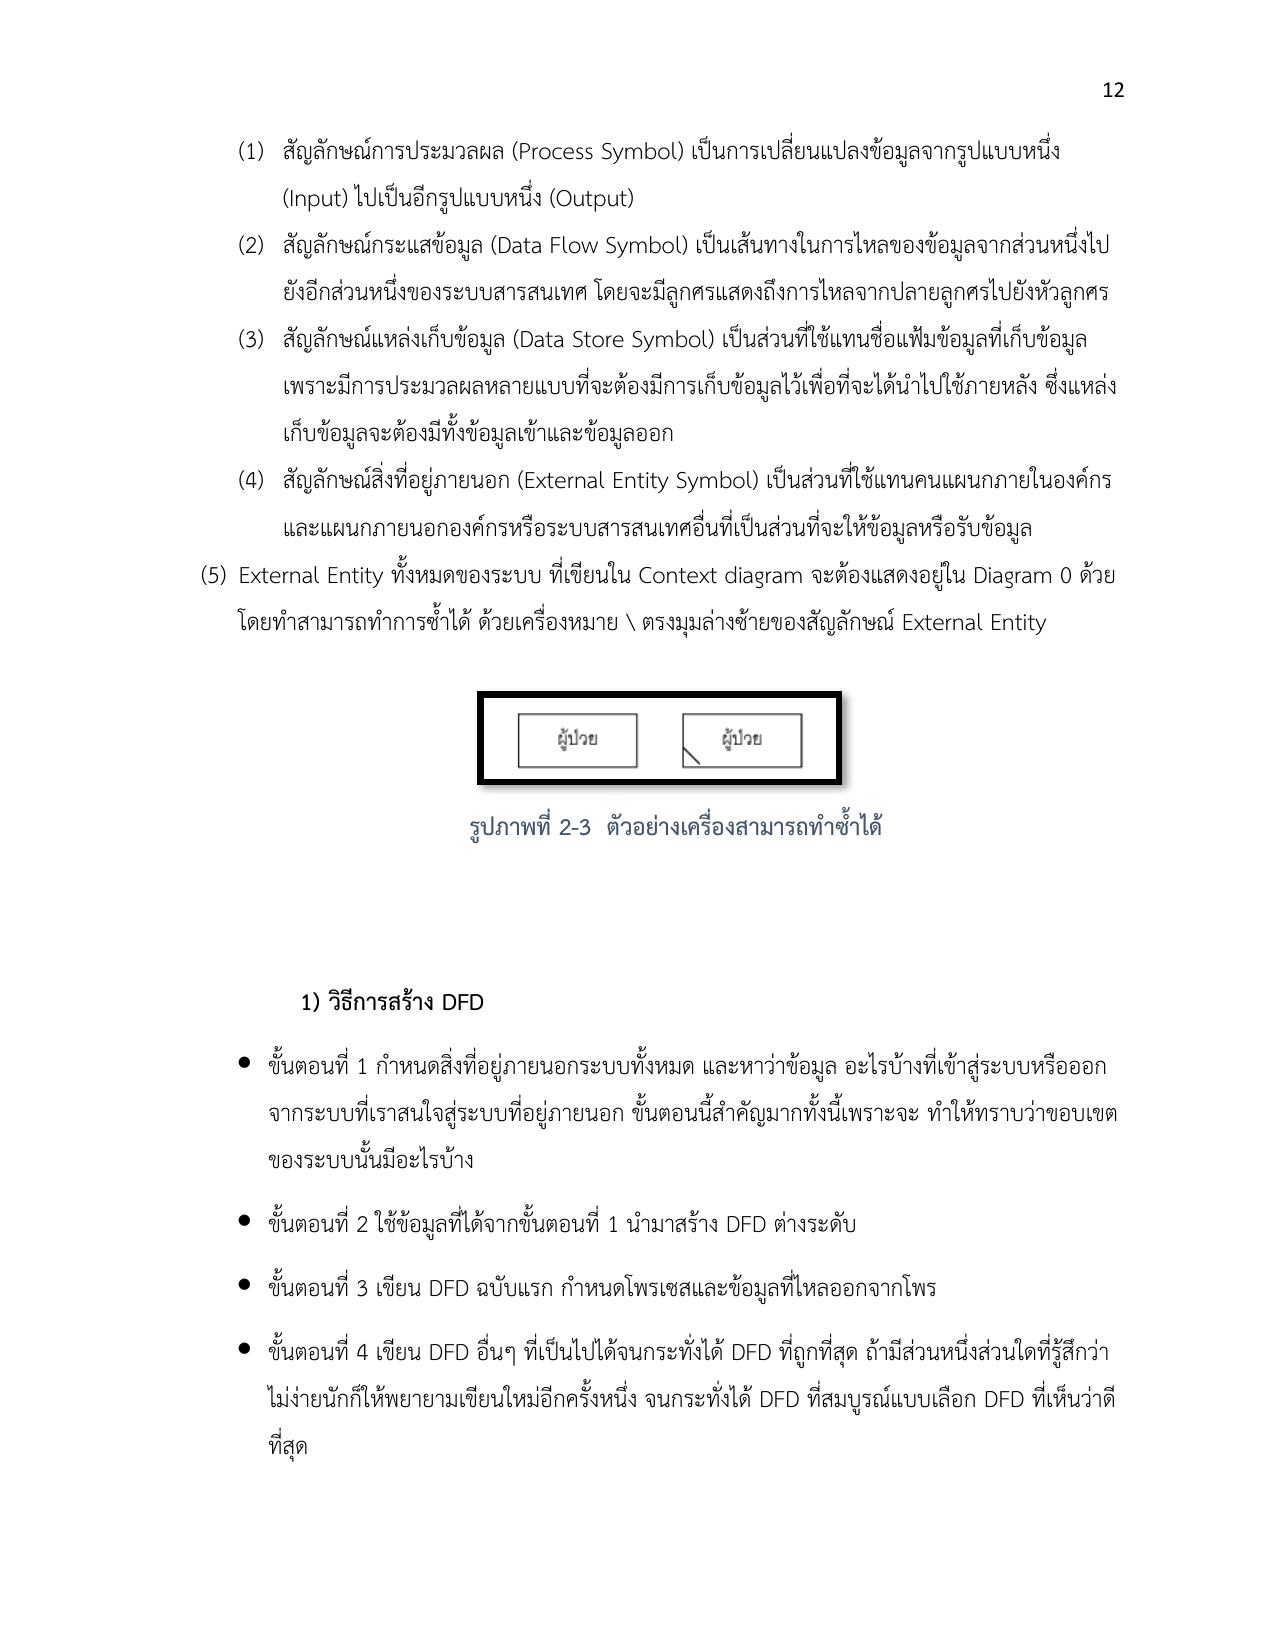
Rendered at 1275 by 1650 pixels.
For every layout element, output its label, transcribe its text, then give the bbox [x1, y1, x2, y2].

list ขั้นตอนที่ 1 กำหนดสิ่งที่อยู่ภายนอกระบบทั้งหมด และหาว่าข้อมูล อะไรบ้างที่เข้าสู่ระบบหรือออกจากระบบที่เราสนใจสู่ระบบที่อยู่ภายนอก ขั้นตอนนี้สำคัญมากทั้งนี้เพราะจะ ทําให้ทราบว่าขอบเขตของระบบนั้นมีอะไรบ้าง [239, 1046, 1125, 1184]
text 1) วิธีการสร้าง DFD [225, 982, 1125, 1026]
list สัญลักษณ์การประมวลผล (Process Symbol) เป็นการเปลี่ยนแปลงข้อมูลจากรูปแบบหนึ่ง (Input) ไปเป็นอีกรูปแบบหนึ่ง (Output) [239, 131, 1125, 222]
list External Entity ทั้งหมดของระบบ ที่เขียนใน Context diagram จะต้องแสดงอยู่ใน Diagram 0 ด้วย โดยทำสามารถทำการซ้ำได้ ด้วยเครื่องหมาย \ ตรงมุมล่างซ้ายของสัญลักษณ์ External Entity [201, 555, 1125, 646]
list สัญลักษณ์สิ่งที่อยู่ภายนอก (External Entity Symbol) เป็นส่วนที่ใช้แทนคนแผนกภายในองค์กร และแผนกภายนอกองค์กรหรือระบบสารสนเทศอื่นที่เป็นส่วนที่จะให้ข้อมูลหรือรับข้อมูล [239, 461, 1125, 551]
list ขั้นตอนที่ 2 ใช้ข้อมูลที่ได้จากขั้นตอนที่ 1 นำมาสร้าง DFD ต่างระดับ [239, 1204, 1125, 1248]
list ขั้นตอนที่ 4 เขียน DFD อื่นๆ ที่เป็นไปได้จนกระทั่งได้ DFD ที่ถูกที่สุด ถ้ามีส่วนหนึ่งส่วนใดที่รู้สึกว่าไม่ง่ายนักก็ให้พยายามเขียนใหม่อีกครั้งหนึ่ง จนกระทั่งได้ DFD ที่สมบูรณ์แบบเลือก DFD ที่เห็นว่าดีที่สุด [239, 1332, 1125, 1469]
list สัญลักษณ์แหล่งเก็บข้อมูล (Data Store Symbol) เป็นส่วนที่ใช้แทนชื่อแฟ้มข้อมูลที่เก็บข้อมูล เพราะมีการประมวลผลหลายแบบที่จะต้องมีการเก็บข้อมูลไว้เพื่อที่จะได้นำไปใช้ภายหลัง ซึ่งแหล่งเก็บข้อมูลจะต้องมีทั้งข้อมูลเข้าและข้อมูลออก [239, 319, 1125, 457]
picture [484, 698, 836, 779]
list สัญลักษณ์กระแสข้อมูล (Data Flow Symbol) เป็นเส้นทางในการไหลของข้อมูลจากส่วนหนึ่งไปยังอีกส่วนหนึ่งของระบบสารสนเทศ โดยจะมีลูกศรแสดงถึงการไหลจากปลายลูกศรไปยังหัวลูกศร [239, 225, 1125, 316]
list ขั้นตอนที่ 3 เขียน DFD ฉบับแรก กําหนดโพรเซสและข้อมูลที่ไหลออกจากโพร [239, 1268, 1125, 1312]
